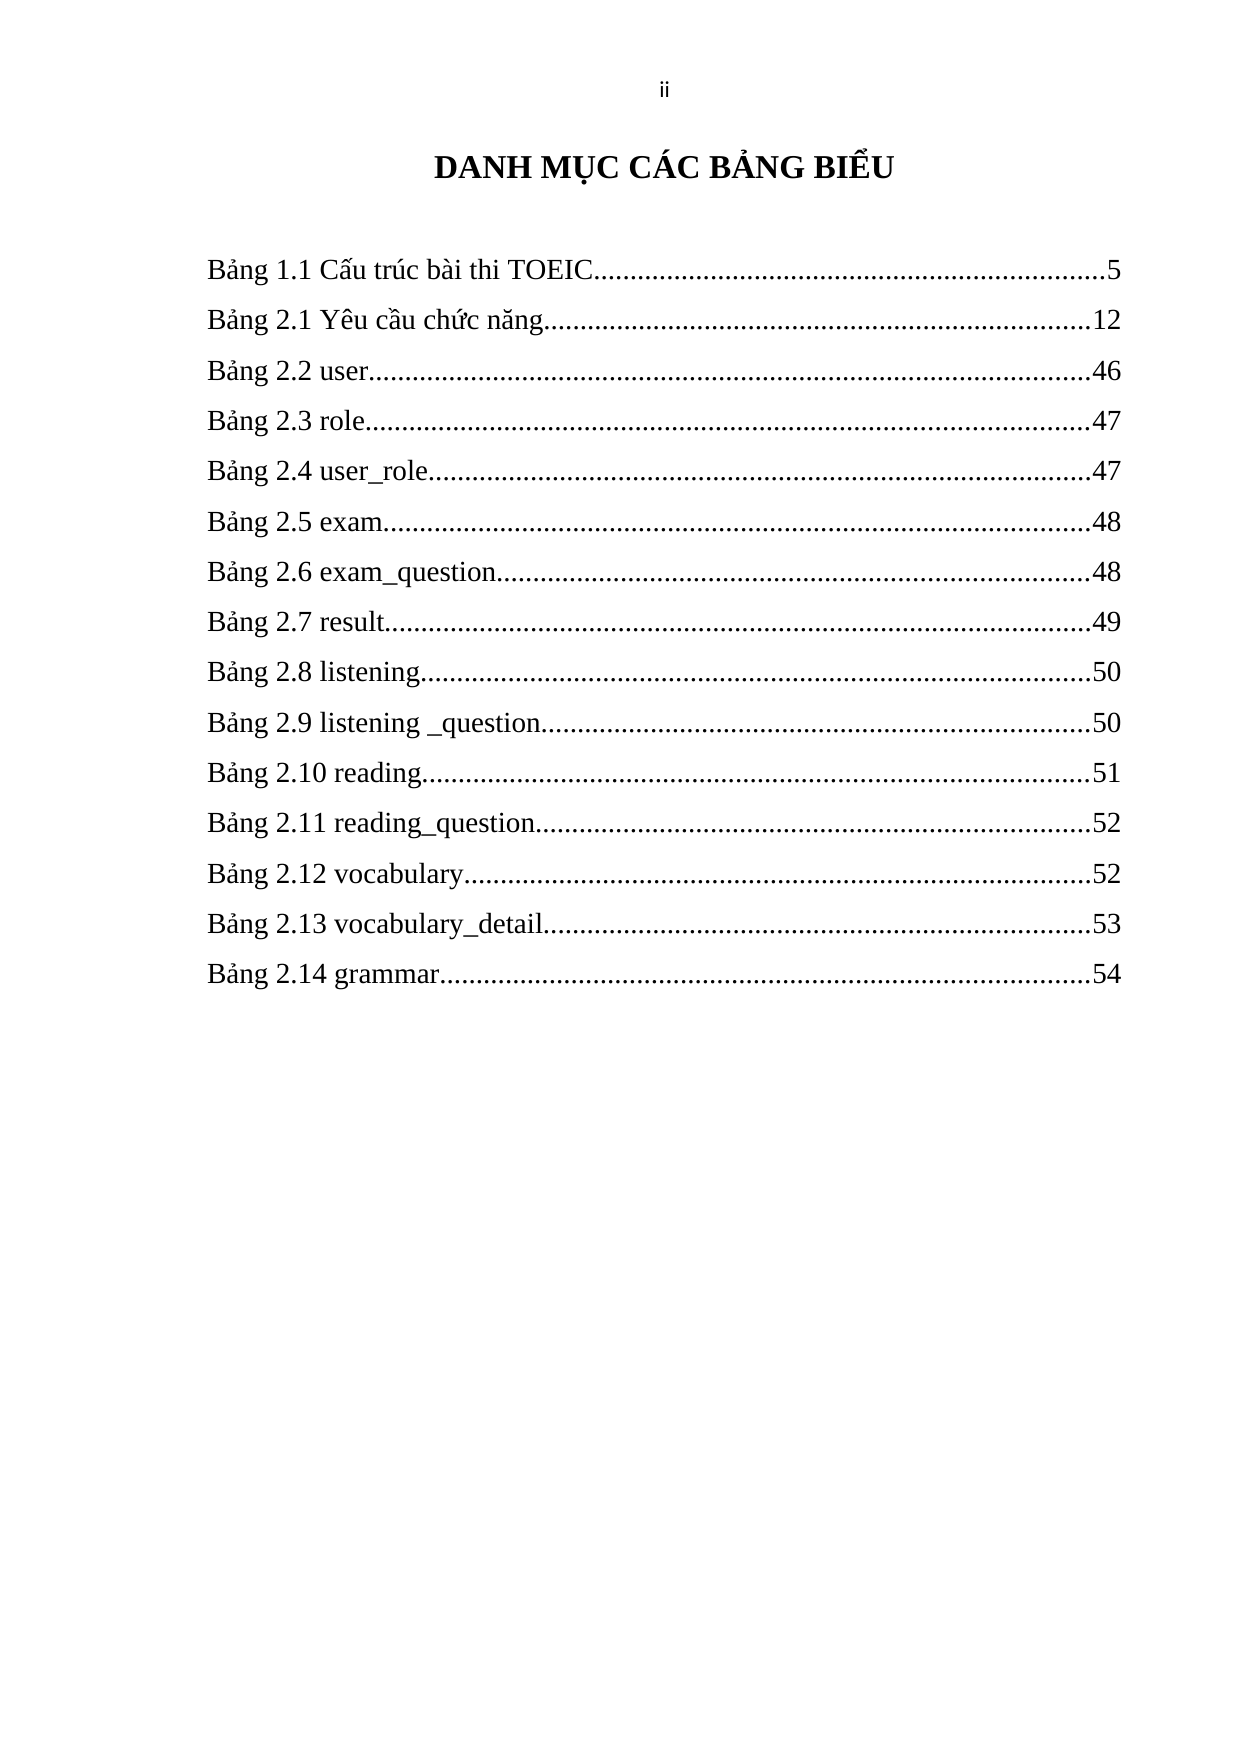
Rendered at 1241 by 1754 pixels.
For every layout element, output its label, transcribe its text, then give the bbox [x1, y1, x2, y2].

text Bảng 2.13 vocabulary_detail 53 [207, 906, 1122, 940]
text Bảng 2.8 listening 50 [207, 654, 1122, 688]
text Bảng 2.10 reading 51 [207, 755, 1122, 789]
text Bảng 2.7 result 49 [207, 604, 1122, 638]
text Bảng 2.4 user_role 47 [207, 453, 1122, 487]
text Bảng 2.14 grammar 54 [207, 956, 1122, 990]
text Bảng 2.11 reading_question 52 [207, 806, 1122, 839]
text Bảng 2.1 Yêu cầu chức năng 12 [207, 302, 1122, 336]
text Bảng 2.12 vocabulary 52 [207, 856, 1122, 889]
text Bảng 2.9 listening _question 50 [207, 705, 1122, 738]
text Bảng 2.3 role 47 [207, 403, 1122, 437]
text Bảng 2.6 exam_question 48 [207, 554, 1122, 587]
subtitle DANH MỤC CÁC BẢNG BIỂU [207, 148, 1122, 186]
text Bảng 2.5 exam 48 [207, 504, 1122, 537]
text Bảng 1.1 Cấu trúc bài thi TOEIC 5 [207, 252, 1122, 286]
text Bảng 2.2 user 46 [207, 353, 1122, 386]
